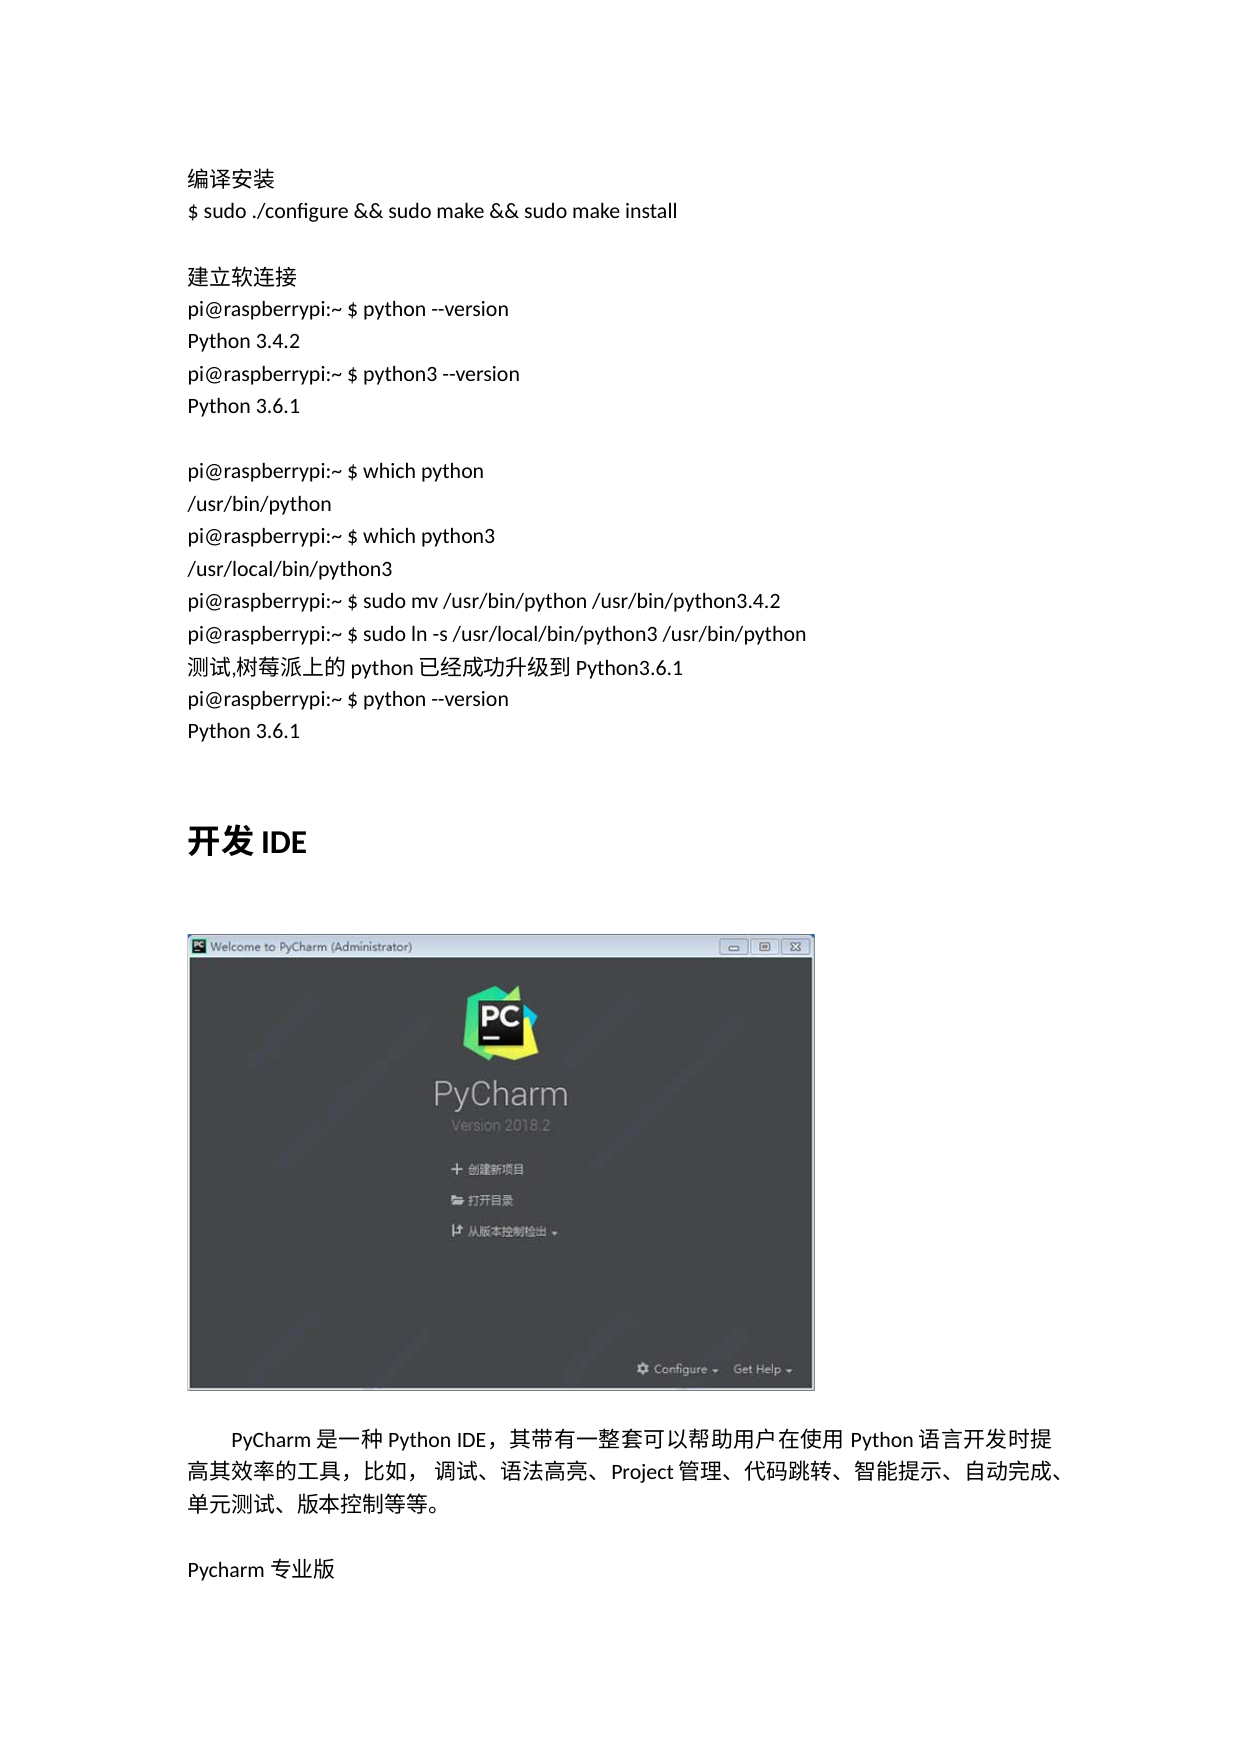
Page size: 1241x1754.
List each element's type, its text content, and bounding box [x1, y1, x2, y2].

text Python 3.6.1 [187, 389, 1053, 422]
text $ sudo ./configure && sudo make && sudo make install [187, 194, 1053, 227]
text pi@raspberrypi:~ $ which python3 [187, 519, 1053, 552]
text pi@raspberrypi:~ $ which python [187, 454, 1053, 487]
text /usr/bin/python [187, 487, 1053, 519]
text /usr/local/bin/python3 [187, 552, 1053, 584]
text pi@raspberrypi:~ $ python --version [187, 292, 1053, 324]
text Python 3.6.1 [187, 714, 1053, 747]
text pi@raspberrypi:~ $ sudo mv /usr/bin/python /usr/bin/python3.4.2 [187, 584, 1053, 617]
text 测试,树莓派上的python已经成功升级到Python3.6.1 [187, 649, 1053, 682]
text Python 3.4.2 [187, 324, 1053, 357]
subtitle 开发IDE [187, 807, 1053, 872]
text Pycharm 专业版 [187, 1551, 1053, 1584]
text pi@raspberrypi:~ $ python --version [187, 682, 1053, 714]
picture [187, 933, 819, 1393]
text 编译安装 [187, 162, 1053, 194]
text pi@raspberrypi:~ $ python3 --version [187, 357, 1053, 389]
text pi@raspberrypi:~ $ sudo ln -s /usr/local/bin/python3 /usr/bin/python [187, 617, 1053, 649]
text 建立软连接 [187, 259, 1053, 292]
text PyCharm是一种Python IDE，其带有一整套可以帮助用户在使用Python语言开发时提高其效率的工具，比如， 调试、语法高亮、Project管理、代码跳转、智能提示、自动完成、单元测试、版本控制等等。 [187, 1421, 1053, 1519]
